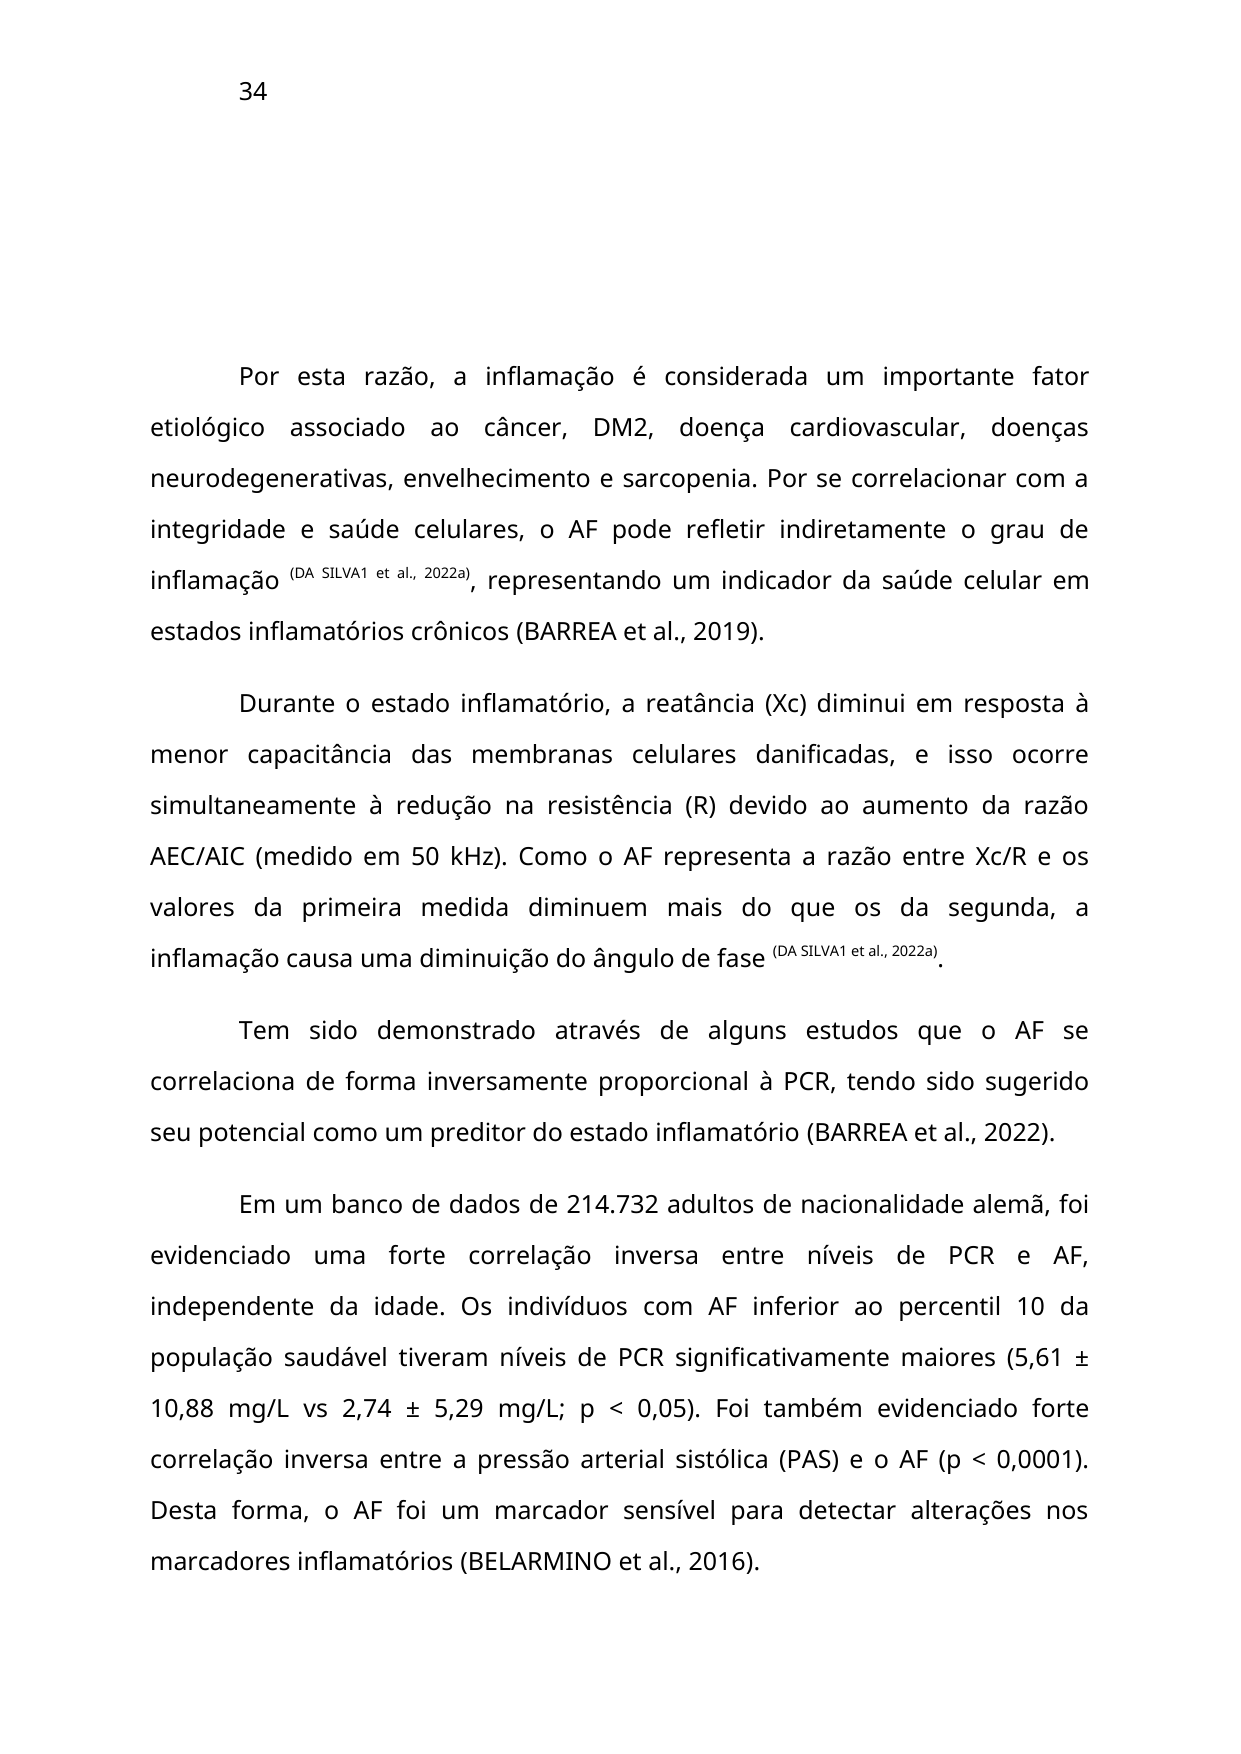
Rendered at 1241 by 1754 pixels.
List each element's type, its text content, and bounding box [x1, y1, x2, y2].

text Tem sido demonstrado através de alguns estudos que o AF se correlaciona de forma inversamente proporcional à PCR, tendo sido sugerido seu potencial como um preditor do estado inflamatório . [150, 1013, 1090, 1149]
text Em um banco de dados de 214.732 adultos de nacionalidade alemã, foi evidenciado uma forte correlação inversa entre níveis de PCR e AF, independente da idade. Os indivíduos com AF inferior ao percentil 10 da população saudável tiveram níveis de PCR significativamente maiores (5,61 ± 10,88 mg/L vs 2,74 ± 5,29 mg/L; p < 0,05). Foi também evidenciado forte correlação inversa entre a pressão arterial sistólica (PAS) e o AF (p < 0,0001). Desta forma, o AF foi um marcador sensível para detectar alterações nos marcadores inflamatórios . [150, 1187, 1090, 1578]
text Durante o estado inflamatório, a reatância (Xc) diminui em resposta à menor capacitância das membranas celulares danificadas, e isso ocorre simultaneamente à redução na resistência (R) devido ao aumento da razão AEC/AIC (medido em 50 kHz). Como o AF representa a razão entre Xc/R e os valores da primeira medida diminuem mais do que os da segunda, a inflamação causa uma diminuição do ângulo de fase . [150, 686, 1090, 975]
text Por esta razão, a inflamação é considerada um importante fator etiológico associado ao câncer, DM2, doença cardiovascular, doenças neurodegenerativas, envelhecimento e sarcopenia. Por se correlacionar com a integridade e saúde celulares, o AF pode refletir indiretamente o grau de inflamação , representando um indicador da saúde celular em estados inflamatórios crônicos . [150, 359, 1090, 648]
